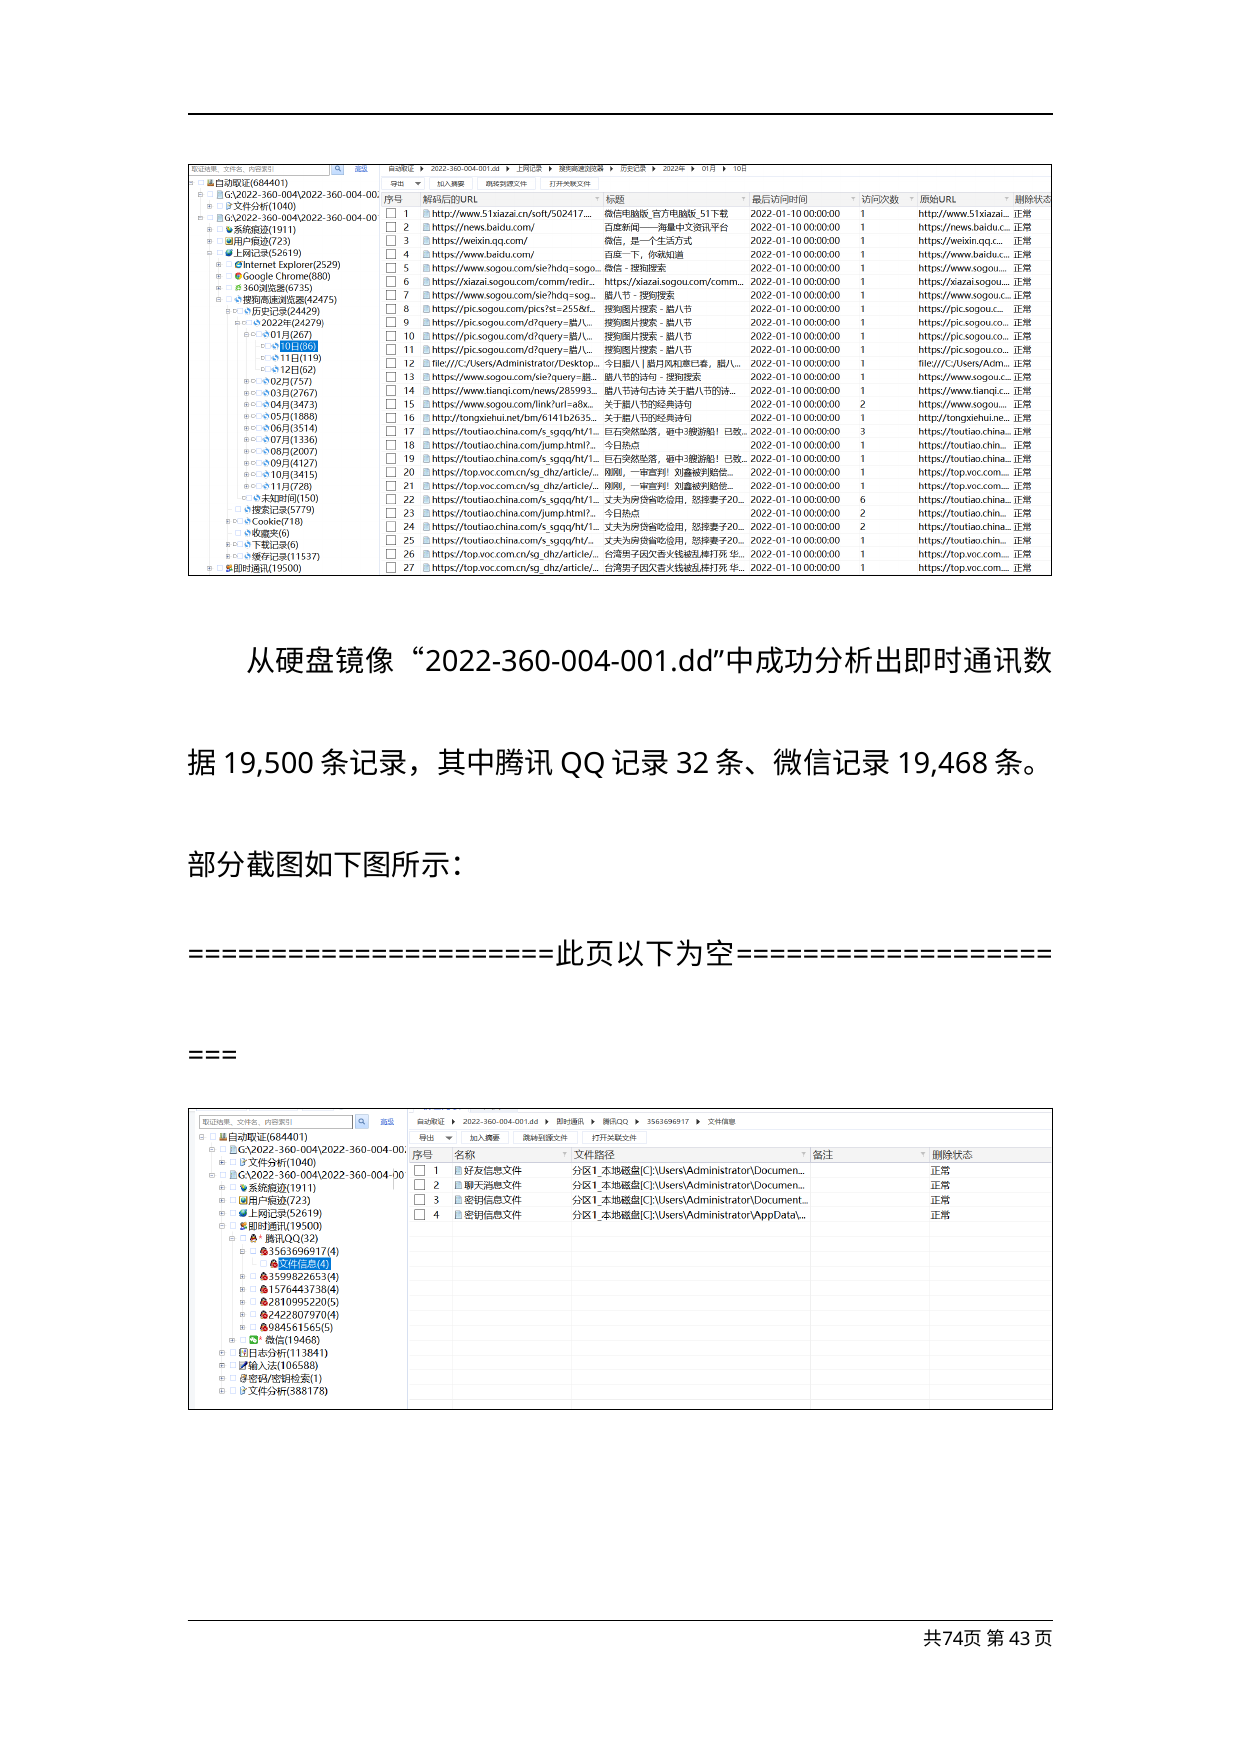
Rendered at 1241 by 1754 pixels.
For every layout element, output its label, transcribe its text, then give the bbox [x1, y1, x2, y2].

text 从硬盘镜像“2022-360-004-001.dd”中成功分析出即时通讯数据19,500条记录，其中腾讯QQ记录32条、微信记录19,468条。部分截图如下图所示： [187, 625, 1053, 897]
text ======================此页以下为空====================== [187, 918, 1053, 1088]
picture [189, 1109, 1052, 1409]
picture [189, 165, 1051, 575]
